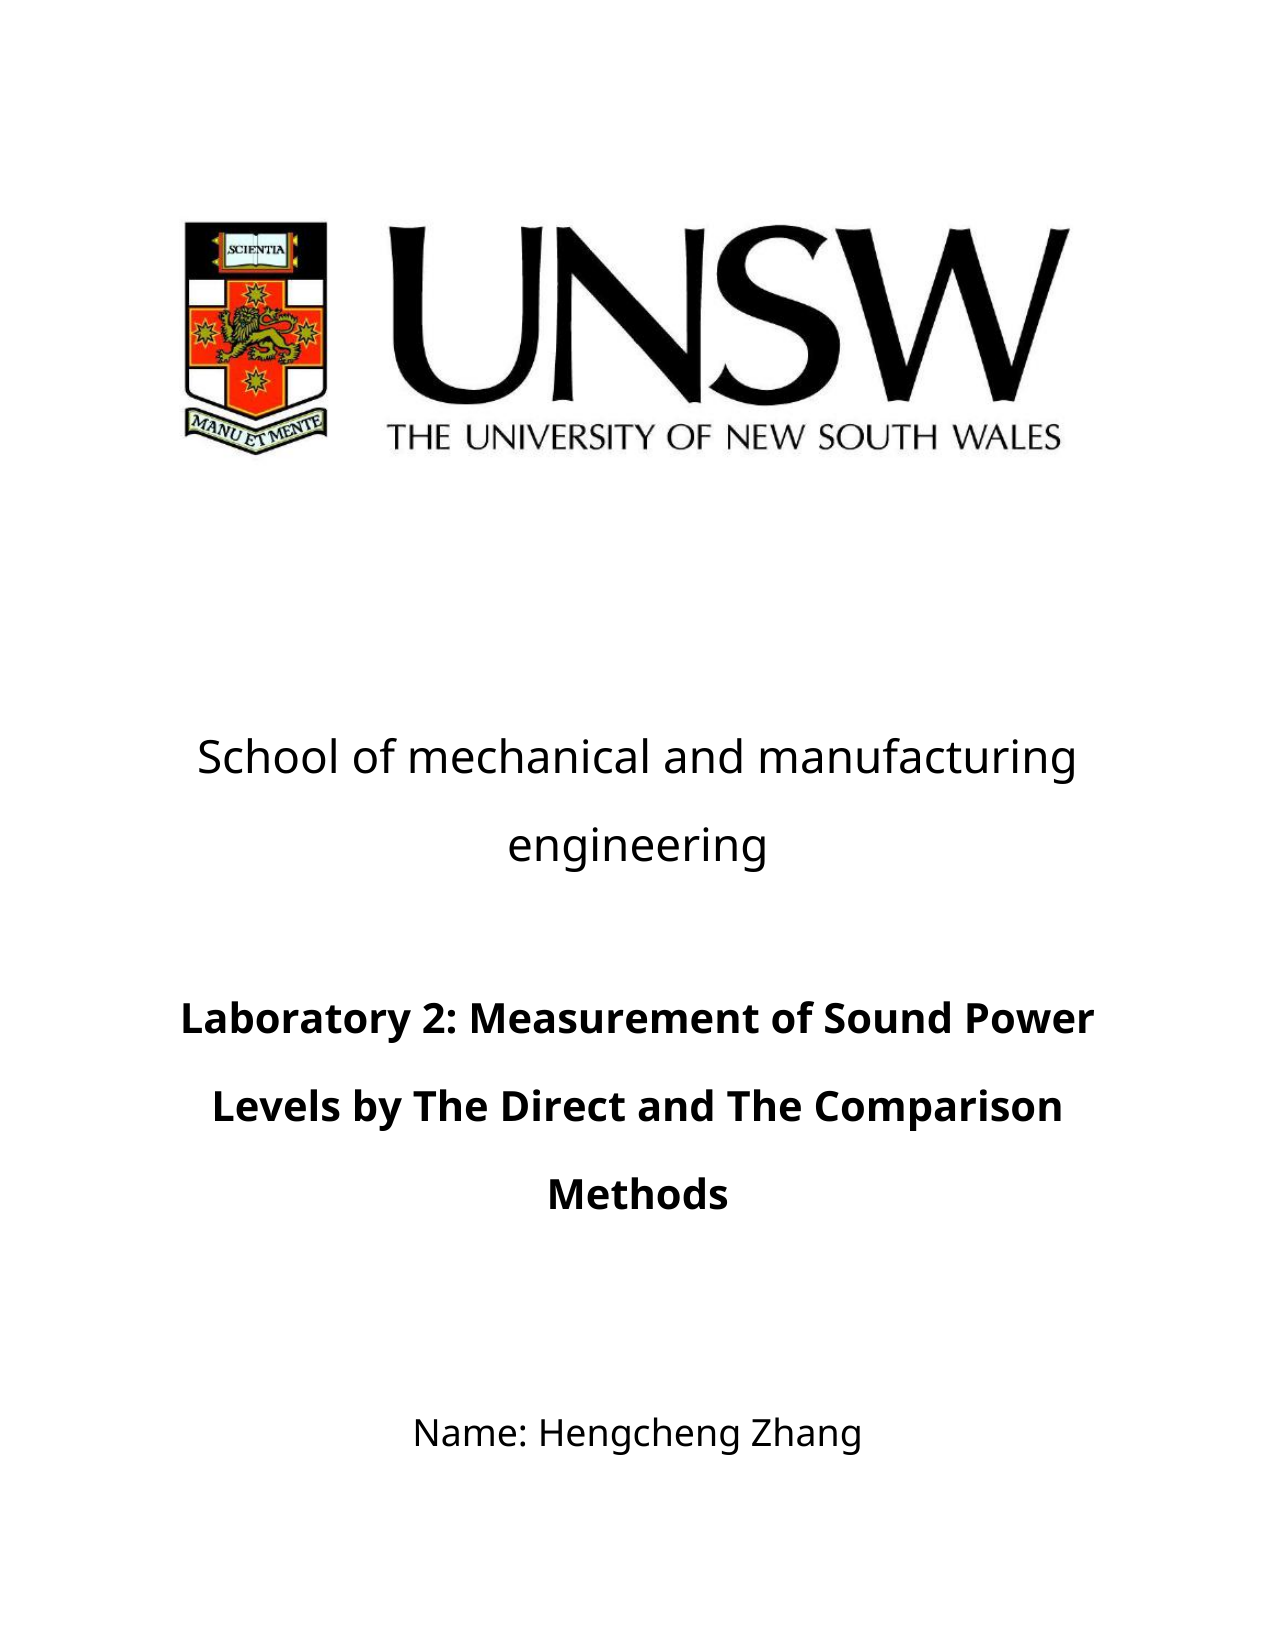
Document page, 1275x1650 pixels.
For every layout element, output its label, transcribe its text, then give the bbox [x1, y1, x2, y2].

picture [153, 193, 1094, 510]
text Name: Hengcheng Zhang [150, 1388, 1125, 1476]
text Laboratory 2: Measurement of Sound Power Levels by The Direct and The Comparison Methods [150, 973, 1125, 1238]
text School of mechanical and manufacturing engineering [150, 711, 1125, 887]
